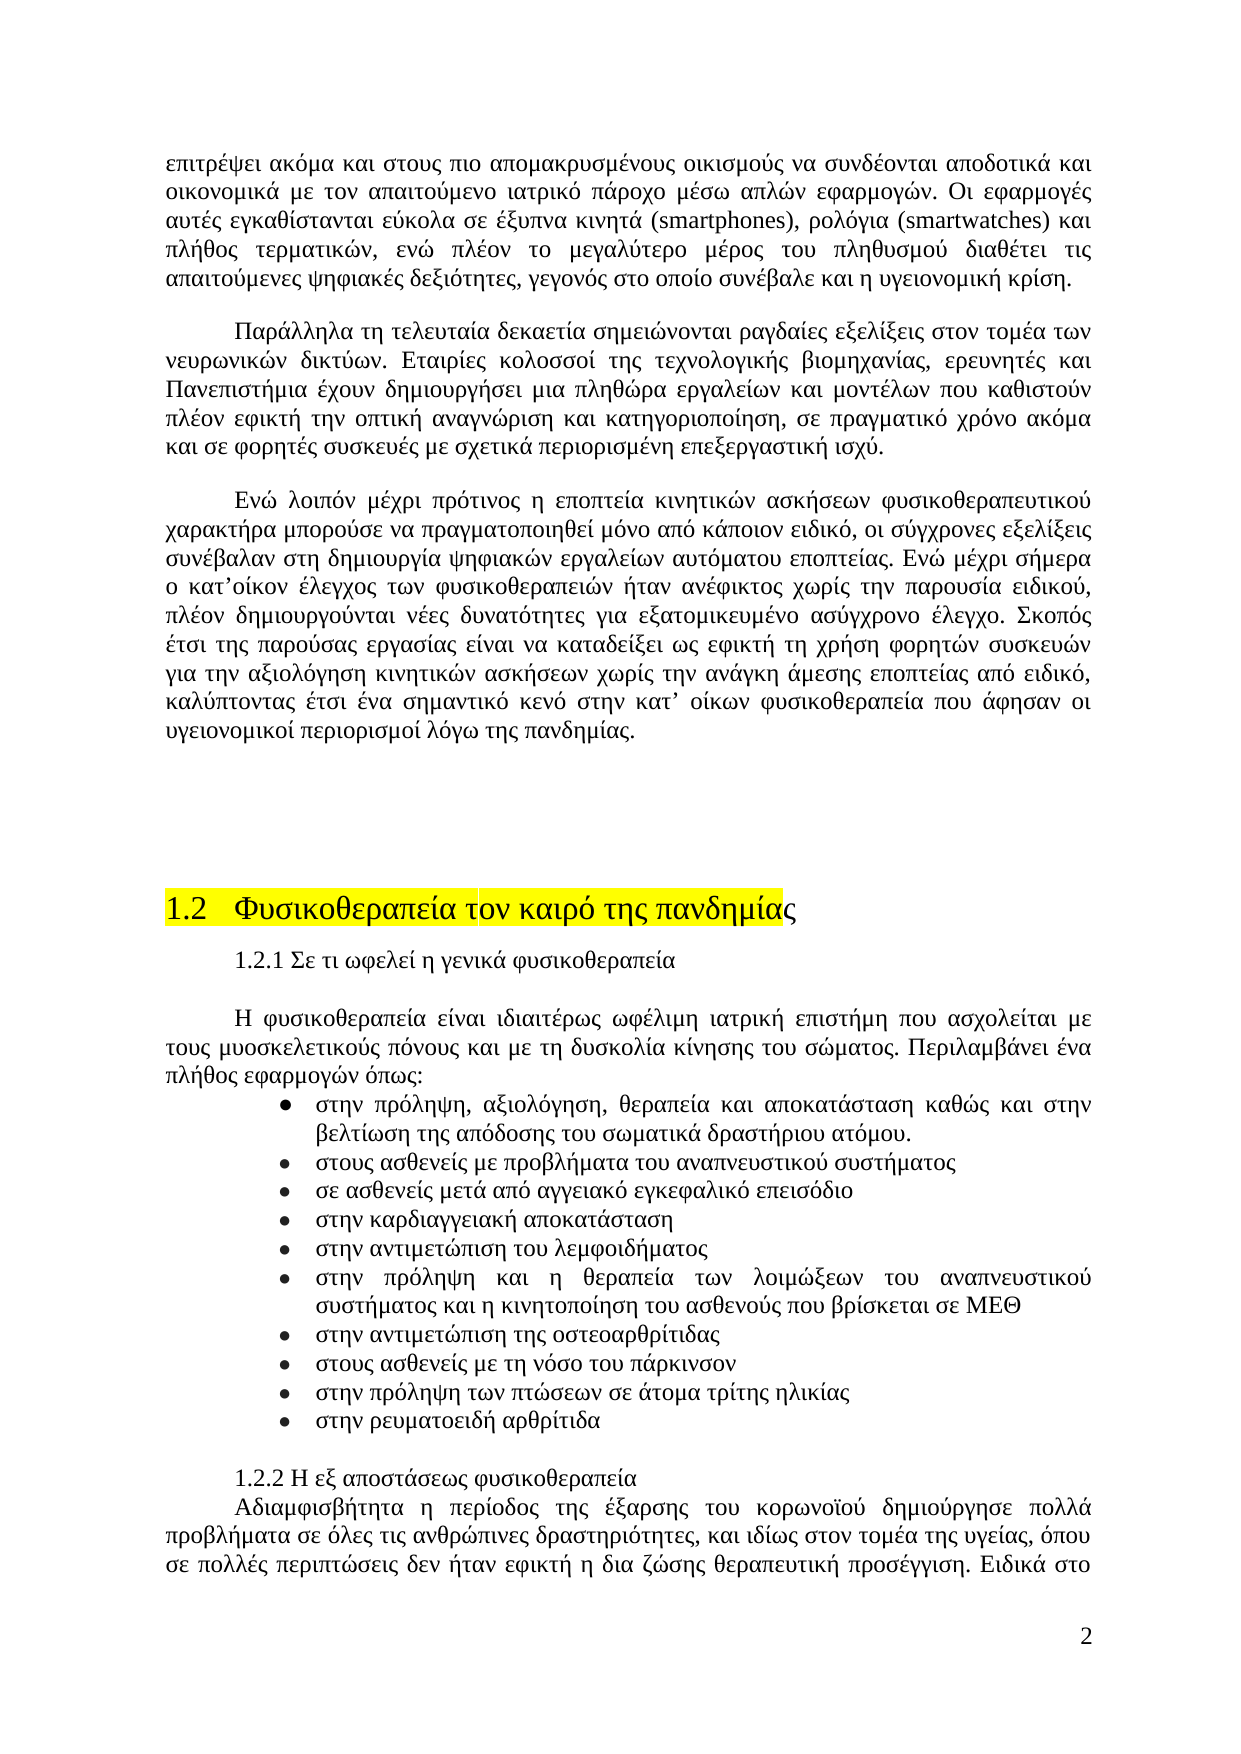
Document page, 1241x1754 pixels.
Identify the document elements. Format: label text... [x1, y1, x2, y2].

list σε ασθενείς μετά από αγγειακό εγκεφαλικό επεισόδιο [278, 1176, 1092, 1204]
list στην ρευματοειδή αρθρίτιδα [278, 1406, 1092, 1434]
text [165, 148, 1092, 291]
list Φυσικοθεραπεία τον καιρό της πανδημίας [783, 888, 1092, 926]
text Η φυσικοθεραπεία είναι ιδιαιτέρως ωφέλιμη ιατρική επιστήμη που ασχολείται με τους μυοσκελετικούς πόνους και με τη δυσκολία κίνησης του σώματος. Περιλαμβάνει ένα πλήθος εφαρμογών όπως: [165, 1003, 1092, 1089]
list στην πρόληψη και η θεραπεία των λοιμώξεων του αναπνευστικού συστήματος και η κινητοποίηση του ασθενούς που βρίσκεται σε ΜΕΘ [278, 1262, 1092, 1319]
text Παράλληλα τη τελευταία δεκαετία σημειώνονται ραγδαίες εξελίξεις στον τομέα των νευρωνικών δικτύων. Εταιρίες κολοσσοί της τεχνολογικής βιομηχανίας, ερευνητές και Πανεπιστήμια έχουν δημιουργήσει μια πληθώρα εργαλείων και μοντέλων που καθιστούν πλέον εφικτή την οπτική αναγνώριση και κατηγοριοποίηση, σε πραγματικό χρόνο ακόμα και σε φορητές συσκευές με σχετικά περιορισμένη επεξεργαστική ισχύ. [165, 316, 1092, 460]
text 1.2.1 Σε τι ωφελεί η γενικά φυσικοθεραπεία [165, 946, 1092, 974]
list στην αντιμετώπιση του λεμφοιδήματος [278, 1233, 1092, 1262]
list στην καρδιαγγειακή αποκατάσταση [278, 1204, 1092, 1233]
list στην αντιμετώπιση της οστεοαρθρίτιδας [278, 1319, 1092, 1348]
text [165, 1492, 1092, 1578]
text 1.2.2 Η εξ αποστάσεως φυσικοθεραπεία [165, 1463, 1092, 1492]
list στην πρόληψη των πτώσεων σε άτομα τρίτης ηλικίας [278, 1377, 1092, 1406]
list στους ασθενείς με προβλήματα του αναπνευστικού συστήματος [278, 1147, 1092, 1176]
list στους ασθενείς με τη νόσο του πάρκινσον [278, 1348, 1092, 1377]
text Ενώ λοιπόν μέχρι πρότινος η εποπτεία κινητικών ασκήσεων φυσικοθεραπευτικού χαρακτήρα μπορούσε να πραγματοποιηθεί μόνο από κάποιον ειδικό, οι σύγχρονες εξελίξεις συνέβαλαν στη δημιουργία ψηφιακών εργαλείων αυτόματου εποπτείας. Ενώ μέχρι σήμερα ο κατ’οίκον έλεγχος των φυσικοθεραπειών ήταν ανέφικτος χωρίς την παρουσία ειδικού, πλέον δημιουργούνται νέες δυνατότητες για εξατομικευμένο ασύγχρονο έλεγχο. Σκοπός έτσι της παρούσας εργασίας είναι να καταδείξει ως εφικτή τη χρήση φορητών συσκευών για την αξιολόγηση κινητικών ασκήσεων χωρίς την ανάγκη άμεσης εποπτείας από ειδικό, καλύπτοντας έτσι ένα σημαντικό κενό στην κατ’ οίκων φυσικοθεραπεία που άφησαν οι υγειονομικοί περιορισμοί λόγω της πανδημίας. [165, 485, 1092, 744]
list στην πρόληψη, αξιολόγηση, θεραπεία και αποκατάσταση καθώς και στην βελτίωση της απόδοσης του σωματικά δραστήριου ατόμου. [278, 1089, 1092, 1147]
